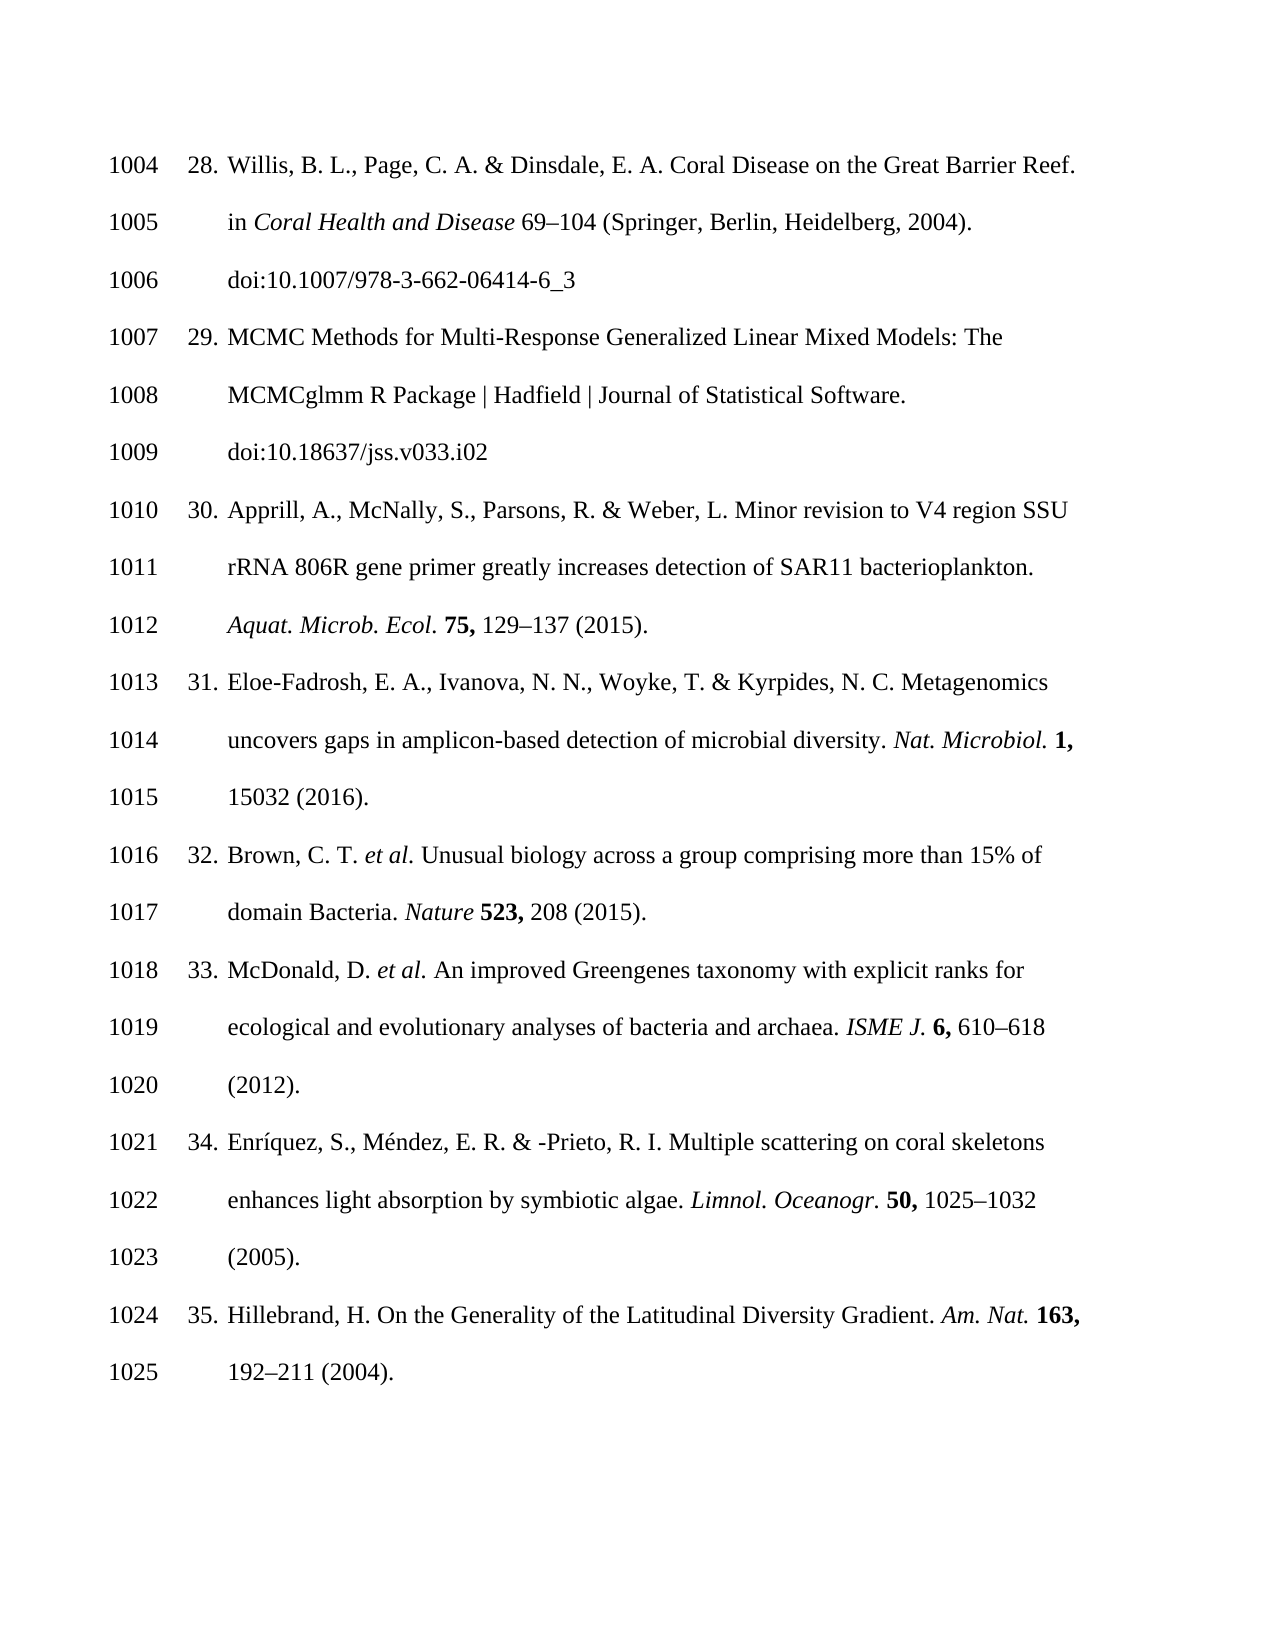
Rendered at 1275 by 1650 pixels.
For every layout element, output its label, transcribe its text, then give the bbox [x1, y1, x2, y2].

text 34. Enríquez, S., Méndez, E. R. & -Prieto, R. I. Multiple scattering on coral skeletons enhances light absorption by symbiotic algae. Limnol. Oceanogr. 50, 1025–1032 (2005). [187, 1127, 1087, 1271]
text 31. Eloe-Fadrosh, E. A., Ivanova, N. N., Woyke, T. & Kyrpides, N. C. Metagenomics uncovers gaps in amplicon-based detection of microbial diversity. Nat. Microbiol. 1, 15032 (2016). [187, 667, 1087, 811]
text 28. Willis, B. L., Page, C. A. & Dinsdale, E. A. Coral Disease on the Great Barrier Reef. in Coral Health and Disease 69–104 (Springer, Berlin, Heidelberg, 2004). doi:10.1007/978-3-662-06414-6_3 [187, 150, 1087, 294]
text 30. Apprill, A., McNally, S., Parsons, R. & Weber, L. Minor revision to V4 region SSU rRNA 806R gene primer greatly increases detection of SAR11 bacterioplankton. Aquat. Microb. Ecol. 75, 129–137 (2015). [187, 495, 1087, 639]
text 32. Brown, C. T. et al. Unusual biology across a group comprising more than 15% of domain Bacteria. Nature 523, 208 (2015). [187, 840, 1087, 926]
text 29. MCMC Methods for Multi-Response Generalized Linear Mixed Models: The MCMCglmm R Package | Hadfield | Journal of Statistical Software. doi:10.18637/jss.v033.i02 [187, 322, 1087, 466]
text 33. McDonald, D. et al. An improved Greengenes taxonomy with explicit ranks for ecological and evolutionary analyses of bacteria and archaea. ISME J. 6, 610–618 (2012). [187, 955, 1087, 1099]
text 35. Hillebrand, H. On the Generality of the Latitudinal Diversity Gradient. Am. Nat. 163, 192–211 (2004). [187, 1300, 1087, 1386]
